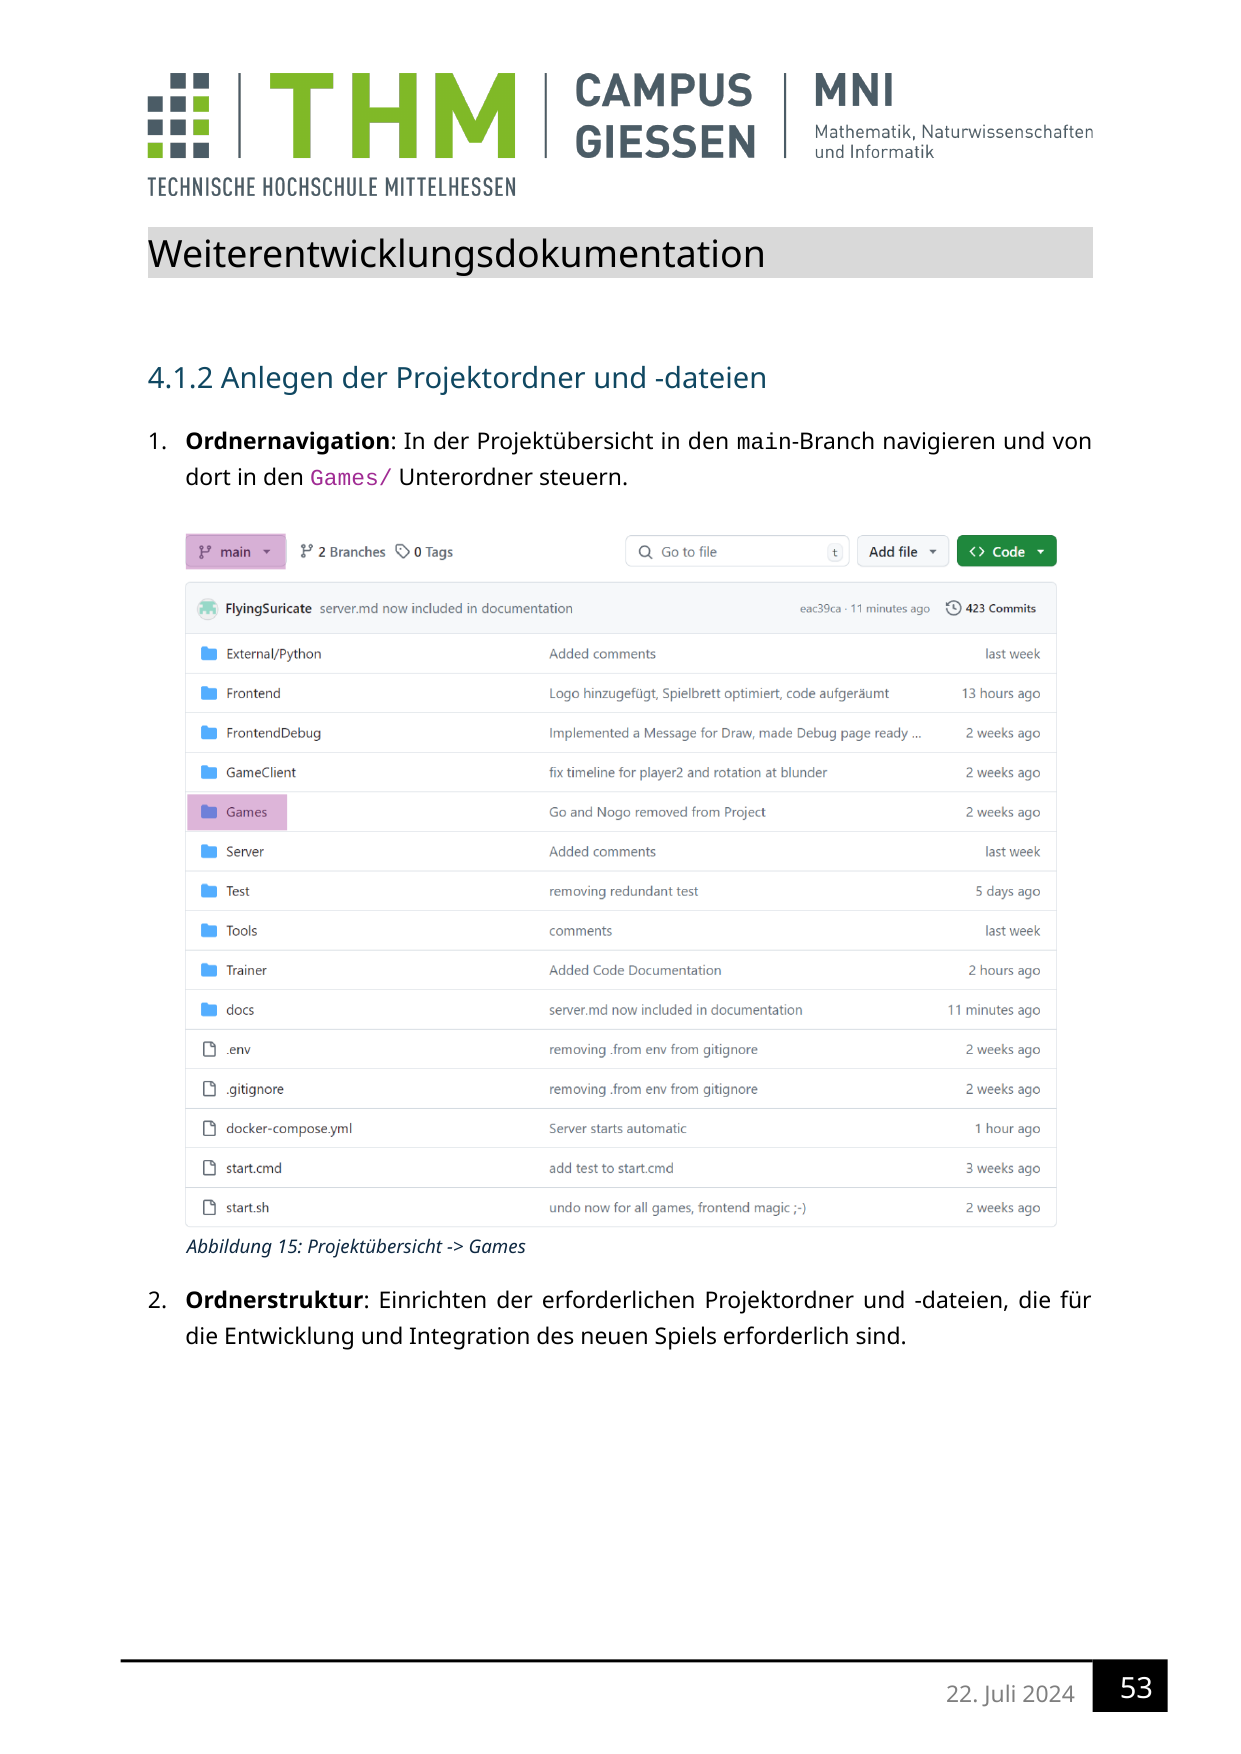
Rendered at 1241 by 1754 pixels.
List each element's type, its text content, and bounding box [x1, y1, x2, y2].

list Ordnernavigation: In der Projektübersicht in den main-Branch navigieren und von dort in den Games/ Unterordner steuern. [148, 425, 1093, 493]
subtitle 4.1.2 Anlegen der Projektordner und -dateien [148, 357, 1093, 397]
text Abbildung 15: Projektübersicht -> Games [148, 1233, 1093, 1259]
list Ordnerstruktur: Einrichten der erforderlichen Projektordner und -dateien, die für die Entwicklung und Integration des neuen Spiels erforderlich sind. [148, 1284, 1093, 1351]
picture [175, 522, 1065, 1229]
picture [147, 73, 1093, 196]
